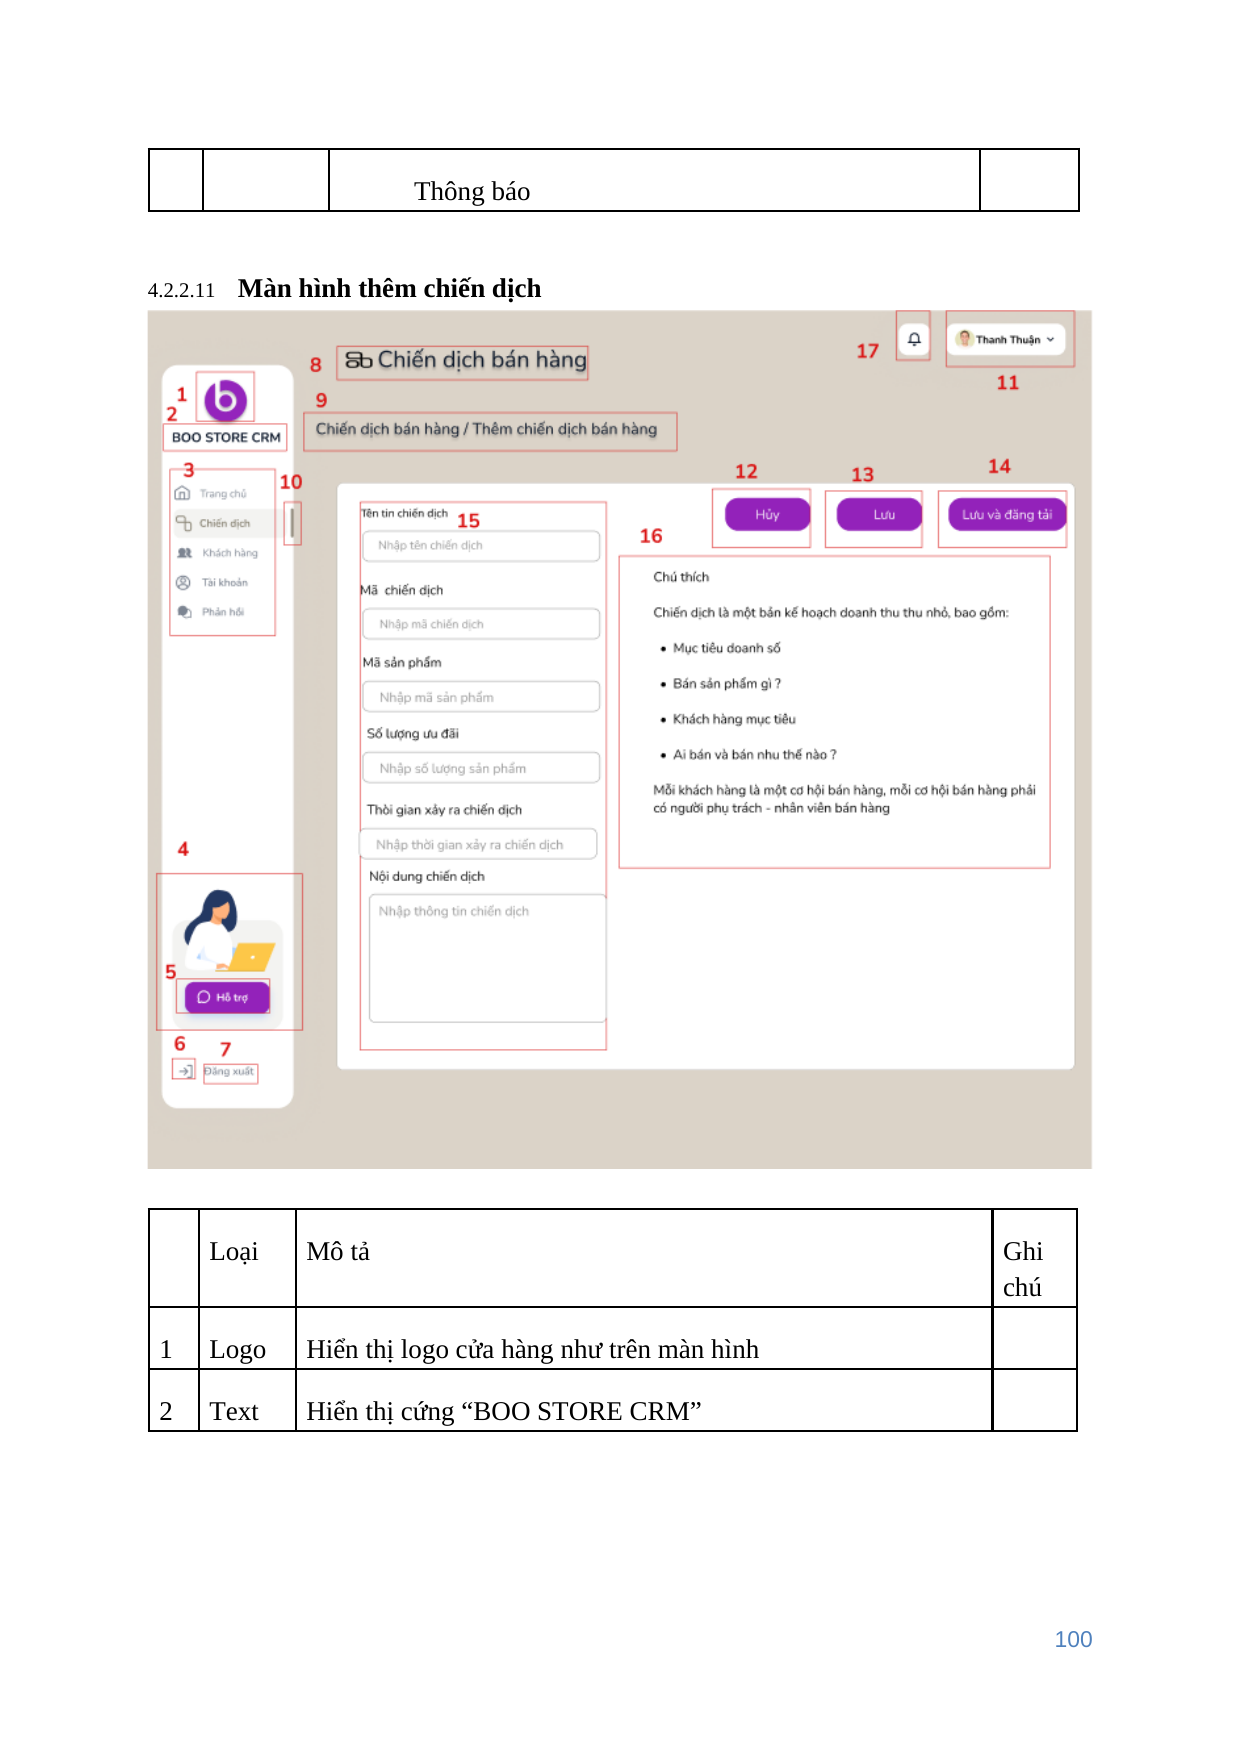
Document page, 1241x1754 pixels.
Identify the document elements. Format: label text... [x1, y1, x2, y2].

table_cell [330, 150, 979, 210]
subtitle Màn hình thêm chiến dịch [148, 273, 1092, 304]
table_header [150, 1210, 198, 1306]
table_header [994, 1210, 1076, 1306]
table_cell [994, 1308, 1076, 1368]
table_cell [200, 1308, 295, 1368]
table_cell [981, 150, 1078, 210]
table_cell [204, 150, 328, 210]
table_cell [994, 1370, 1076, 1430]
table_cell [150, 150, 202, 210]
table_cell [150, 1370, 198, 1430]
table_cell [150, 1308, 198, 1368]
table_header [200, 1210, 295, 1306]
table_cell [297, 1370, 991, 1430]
picture [147, 310, 1093, 1169]
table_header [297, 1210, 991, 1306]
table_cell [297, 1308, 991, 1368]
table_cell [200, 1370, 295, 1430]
